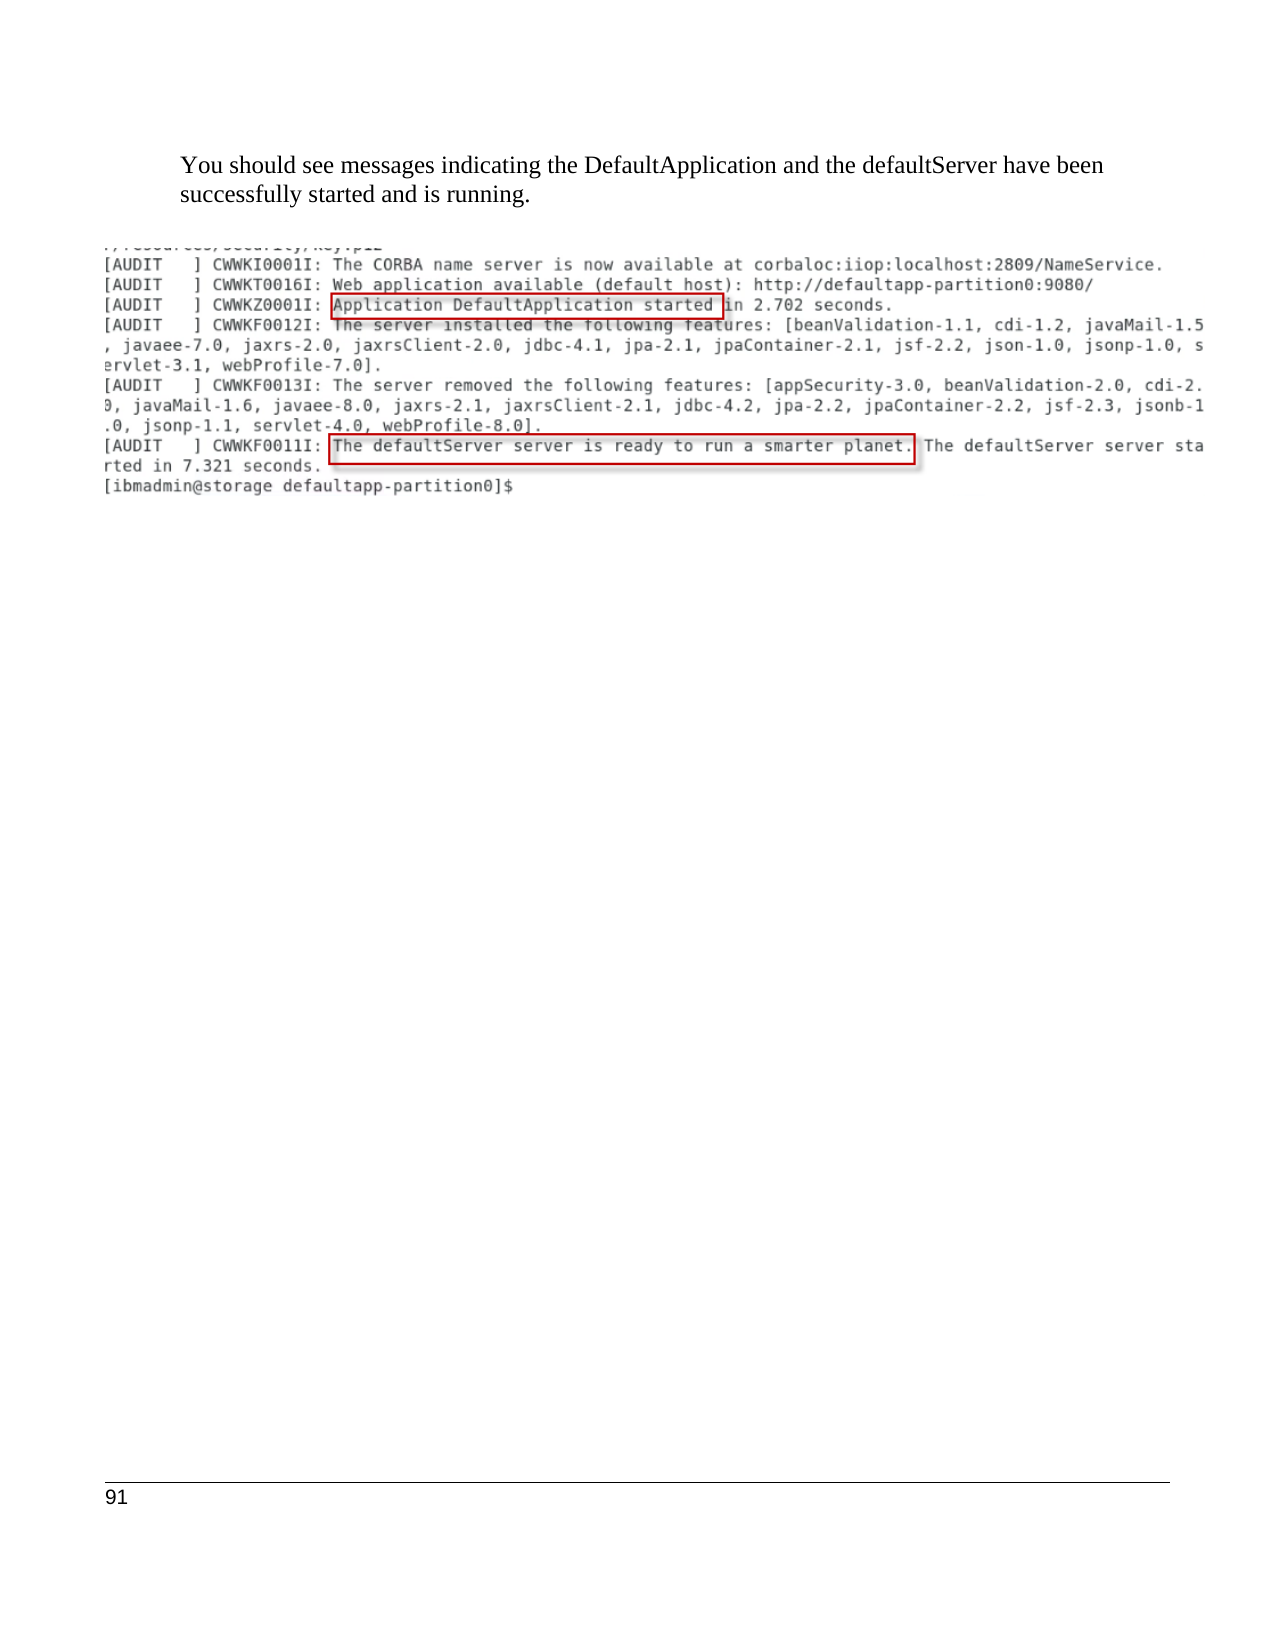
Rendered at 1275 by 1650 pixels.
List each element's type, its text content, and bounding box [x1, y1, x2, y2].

picture [105, 248, 1205, 496]
text You should see messages indicating the DefaultApplication and the defaultServer have been successfully started and is running. [180, 150, 1170, 207]
